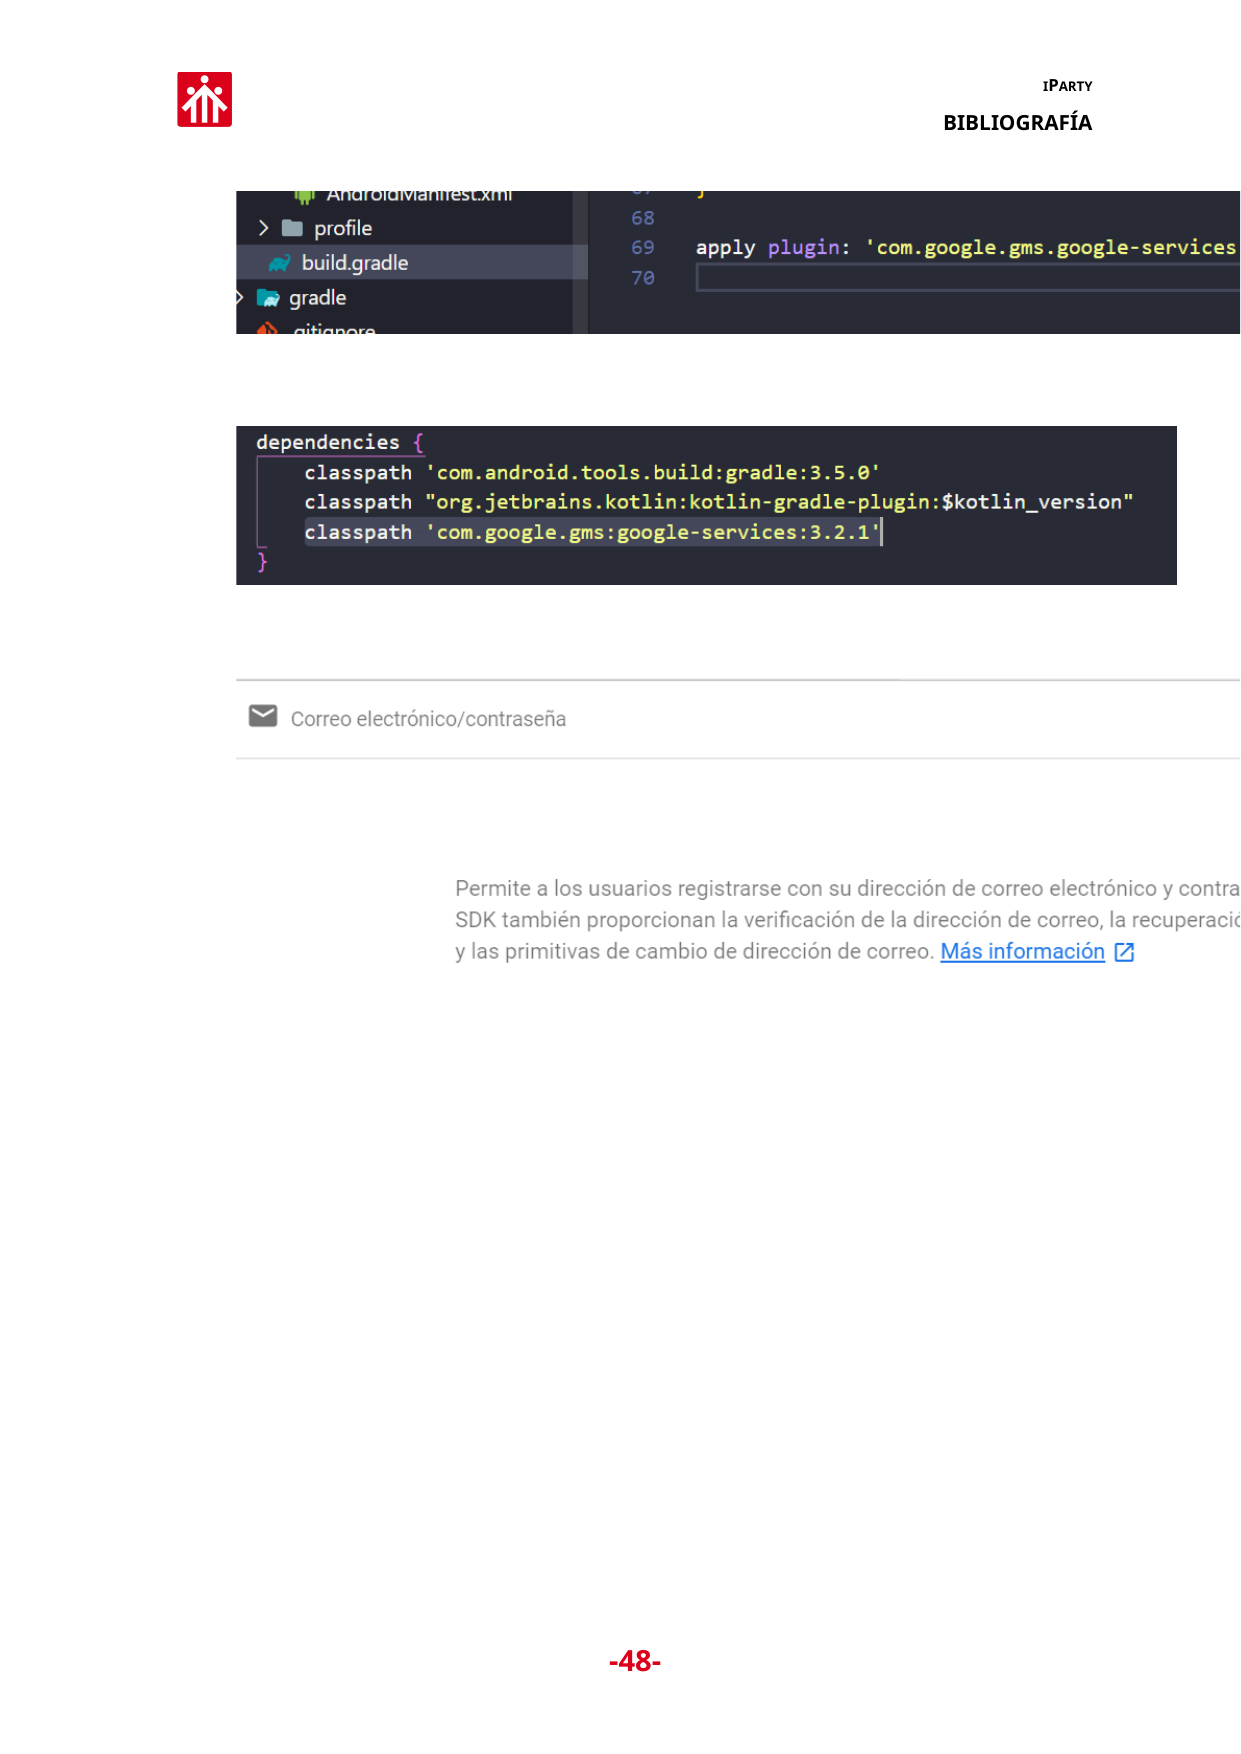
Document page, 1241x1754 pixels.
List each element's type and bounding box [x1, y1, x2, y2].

picture [236, 678, 1241, 989]
picture [236, 426, 1177, 585]
picture [236, 191, 1241, 334]
picture [177, 72, 232, 127]
